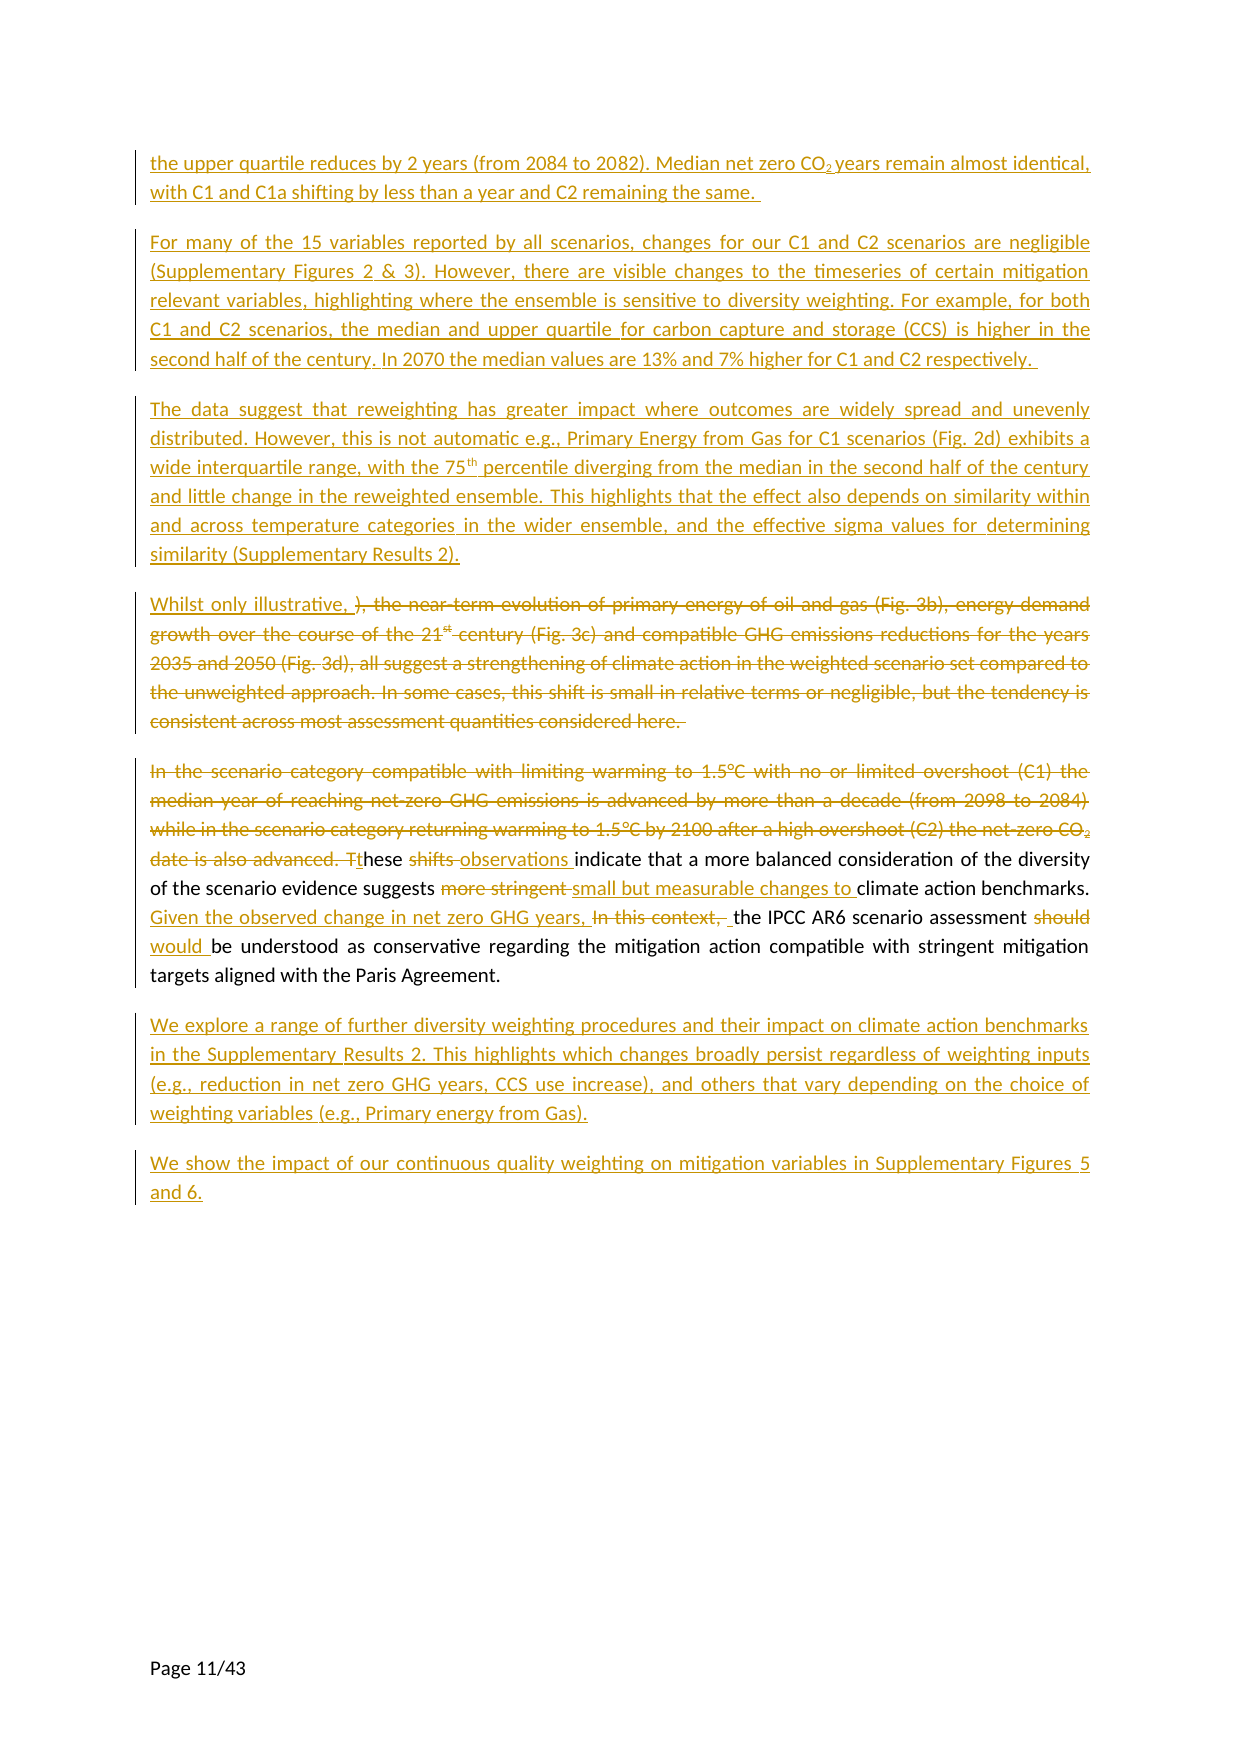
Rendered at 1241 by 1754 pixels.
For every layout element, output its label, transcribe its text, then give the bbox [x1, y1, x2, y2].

text hese indicate that a more balanced consideration of the diversity of the scenario evidence suggests climate action benchmarks. the IPCC AR6 scenario assessment be understood as conservative regarding the mitigation action compatible with stringent mitigation targets aligned with the Paris Agreement. [150, 773, 1090, 988]
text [150, 150, 1090, 204]
